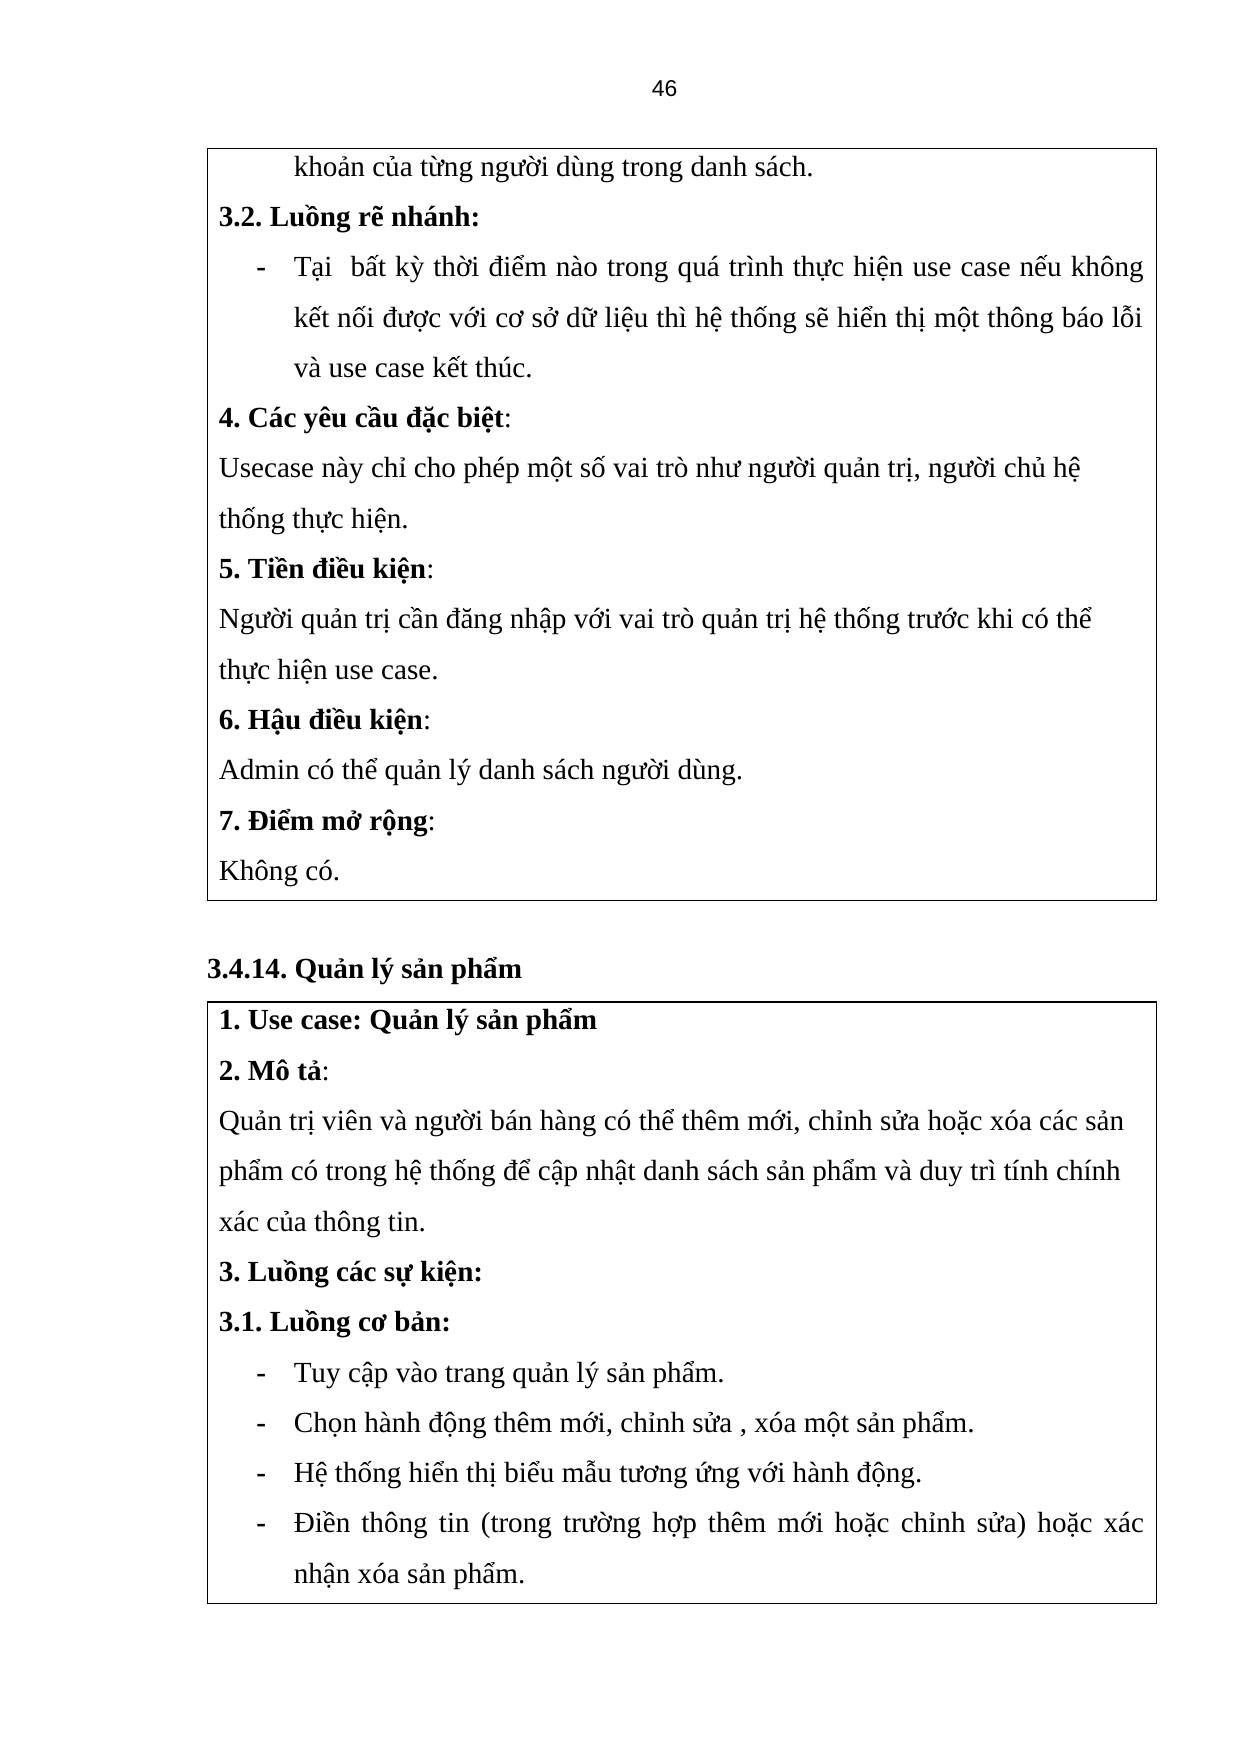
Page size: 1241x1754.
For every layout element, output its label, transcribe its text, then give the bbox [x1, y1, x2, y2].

subtitle 3.4.14. Quản lý sản phẩm [207, 951, 1122, 985]
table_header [208, 1003, 1156, 1603]
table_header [208, 149, 1156, 900]
